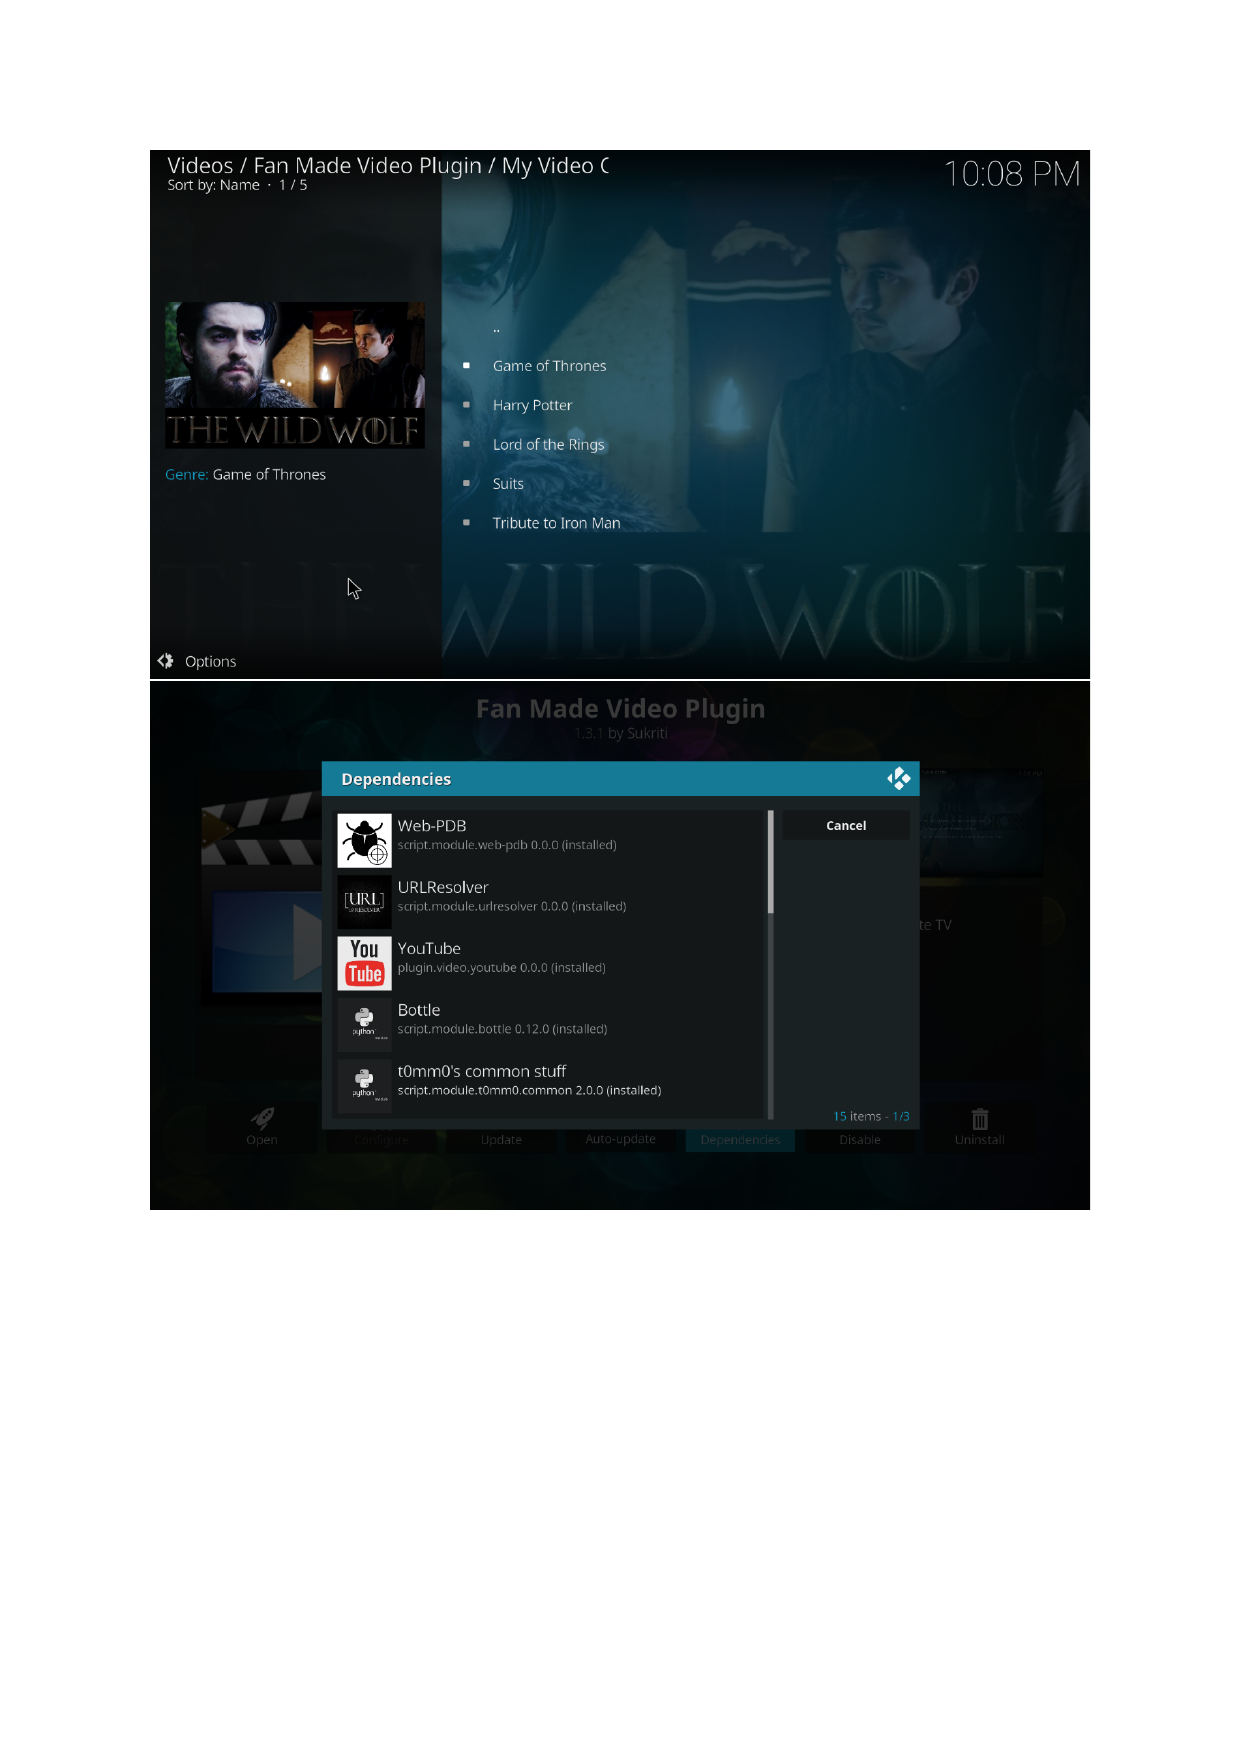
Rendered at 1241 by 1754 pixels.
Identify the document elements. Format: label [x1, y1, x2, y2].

picture [150, 681, 1091, 1210]
picture [150, 150, 1091, 679]
